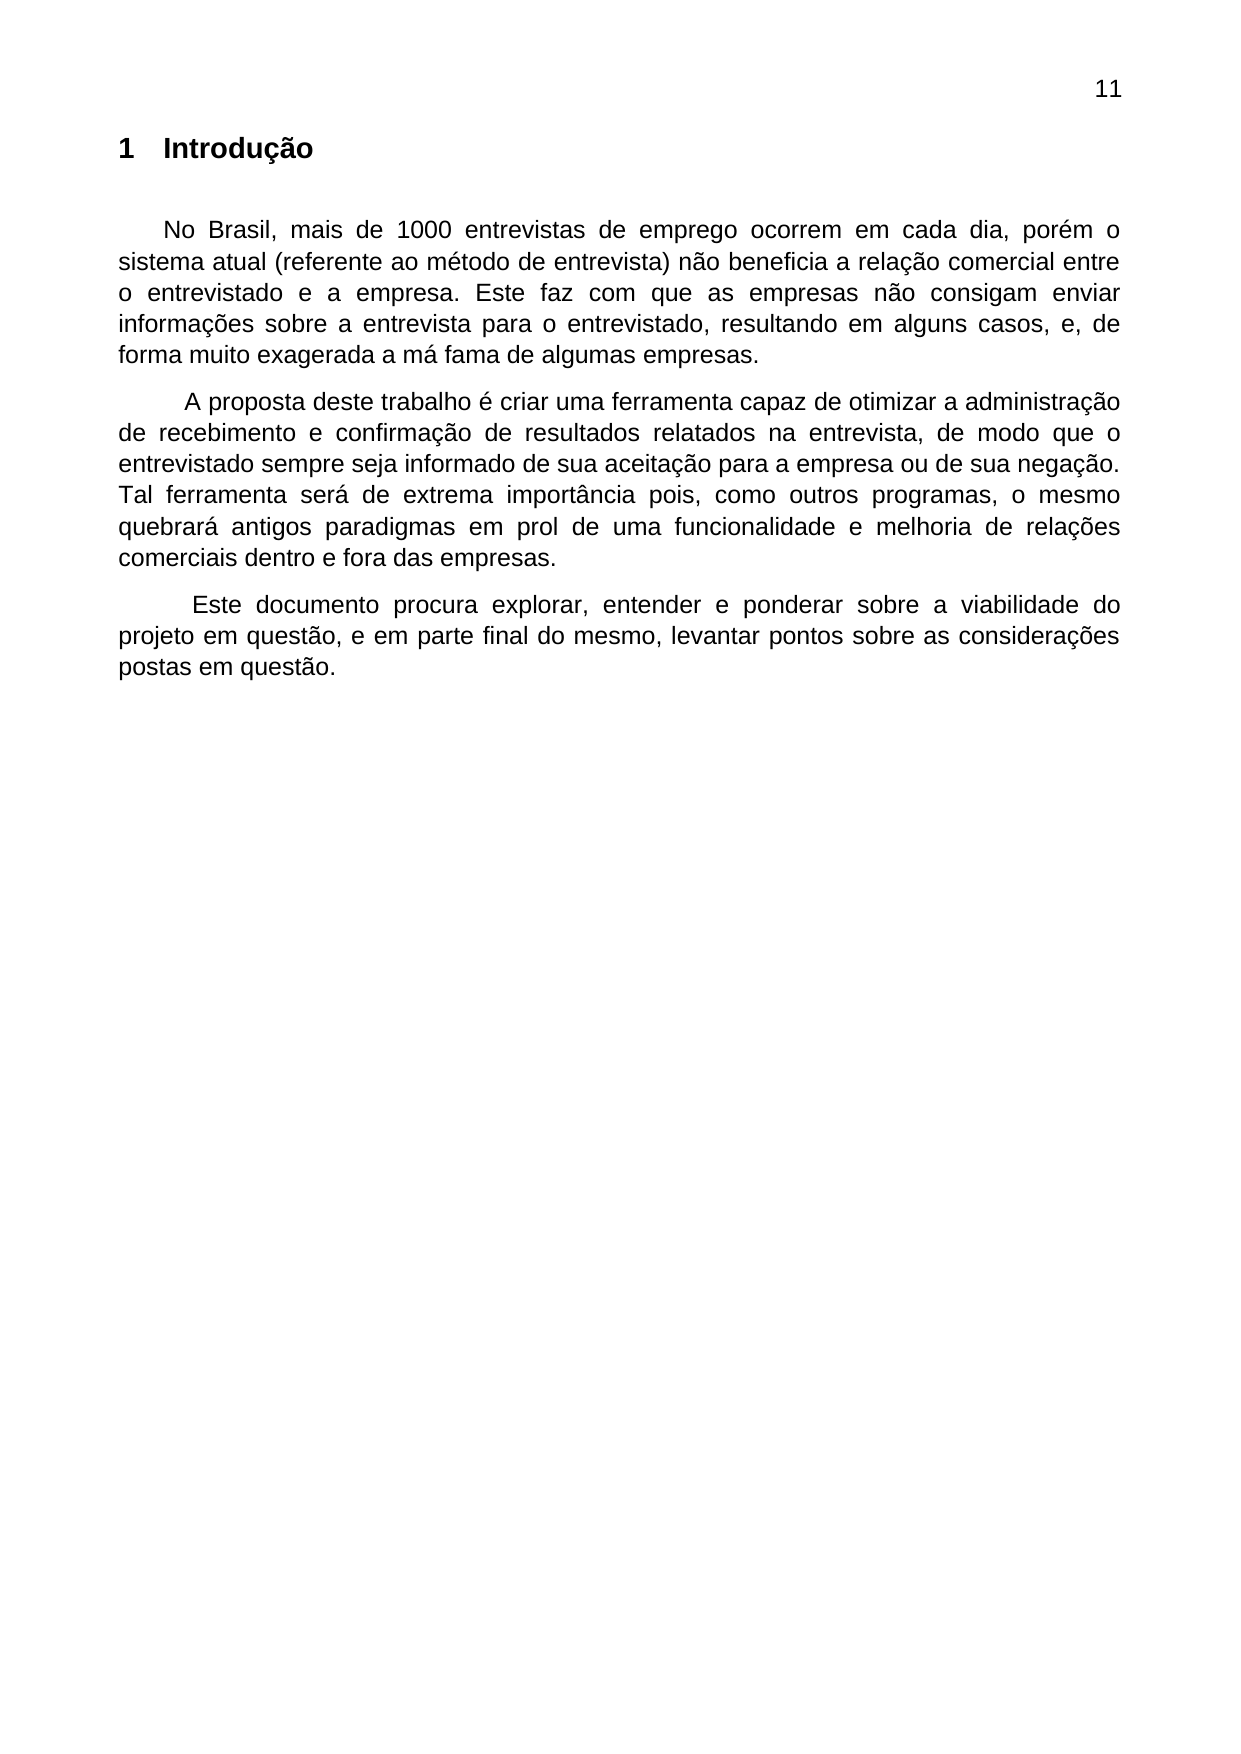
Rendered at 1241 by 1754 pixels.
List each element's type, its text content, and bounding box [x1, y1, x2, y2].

text Este documento procura explorar, entender e ponderar sobre a viabilidade do projeto em questão, e em parte final do mesmo, levantar pontos sobre as considerações postas em questão. [118, 590, 1122, 681]
text No Brasil, mais de 1000 entrevistas de emprego ocorrem em cada dia, porém o sistema atual (referente ao método de entrevista) não beneficia a relação comercial entre o entrevistado e a empresa. Este faz com que as empresas não consigam enviar informações sobre a entrevista para o entrevistado, resultando em alguns casos, e, de forma muito exagerada a má fama de algumas empresas. [118, 216, 1122, 368]
subtitle Introdução [118, 131, 1122, 165]
text A proposta deste trabalho é criar uma ferramenta capaz de otimizar a administração de recebimento e confirmação de resultados relatados na entrevista, de modo que o entrevistado sempre seja informado de sua aceitação para a empresa ou de sua negação. Tal ferramenta será de extrema importância pois, como outros programas, o mesmo quebrará antigos paradigmas em prol de uma funcionalidade e melhoria de relações comerciais dentro e fora das empresas. [118, 387, 1122, 571]
